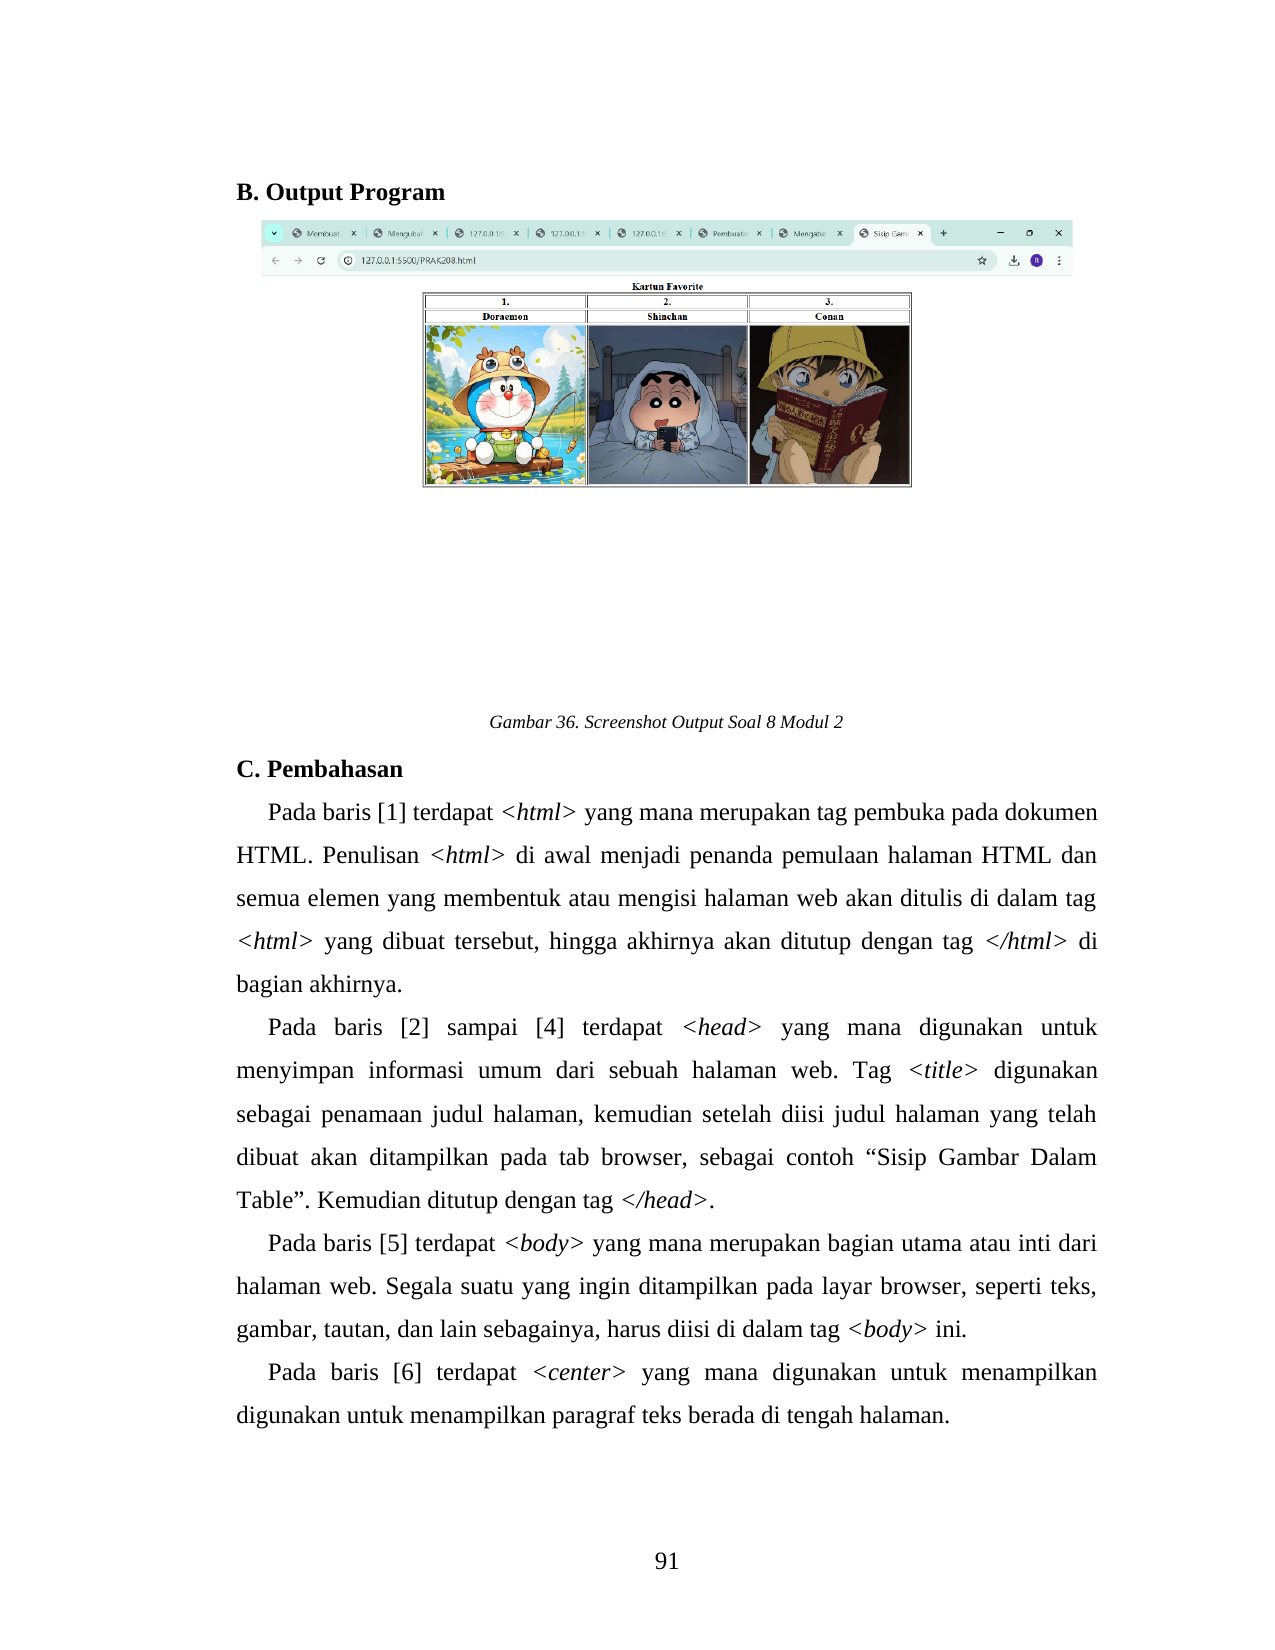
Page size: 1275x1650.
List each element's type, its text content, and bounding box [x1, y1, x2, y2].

text Pada baris [1] terdapat <html> yang mana merupakan tag pembuka pada dokumen HTML. Penulisan <html> di awal menjadi penanda pemulaan halaman HTML dan semua elemen yang membentuk atau mengisi halaman web akan ditulis di dalam tag <html> yang dibuat tersebut, hingga akhirnya akan ditutup dengan tag </html> di bagian akhirnya. [236, 797, 1098, 998]
subtitle Output Program [236, 177, 1098, 206]
picture [261, 220, 1073, 697]
text Gambar 36. Screenshot Output Soal 8 Modul 2 [236, 711, 1098, 733]
text Pada baris [5] terdapat <body> yang mana merupakan bagian utama atau inti dari halaman web. Segala suatu yang ingin ditampilkan pada layar browser, seperti teks, gambar, tautan, dan lain sebagainya, harus diisi di dalam tag <body> ini. [236, 1228, 1098, 1343]
text Pada baris [2] sampai [4] terdapat <head> yang mana digunakan untuk menyimpan informasi umum dari sebuah halaman web. Tag <title> digunakan sebagai penamaan judul halaman, kemudian setelah diisi judul halaman yang telah dibuat akan ditampilkan pada tab browser, sebagai contoh “Sisip Gambar Dalam Table”. Kemudian ditutup dengan tag </head>. [236, 1012, 1098, 1214]
text Pada baris [6] terdapat <center> yang mana digunakan untuk menampilkan digunakan untuk menampilkan paragraf teks berada di tengah halaman. [236, 1357, 1098, 1429]
subtitle Pembahasan [236, 754, 1098, 782]
